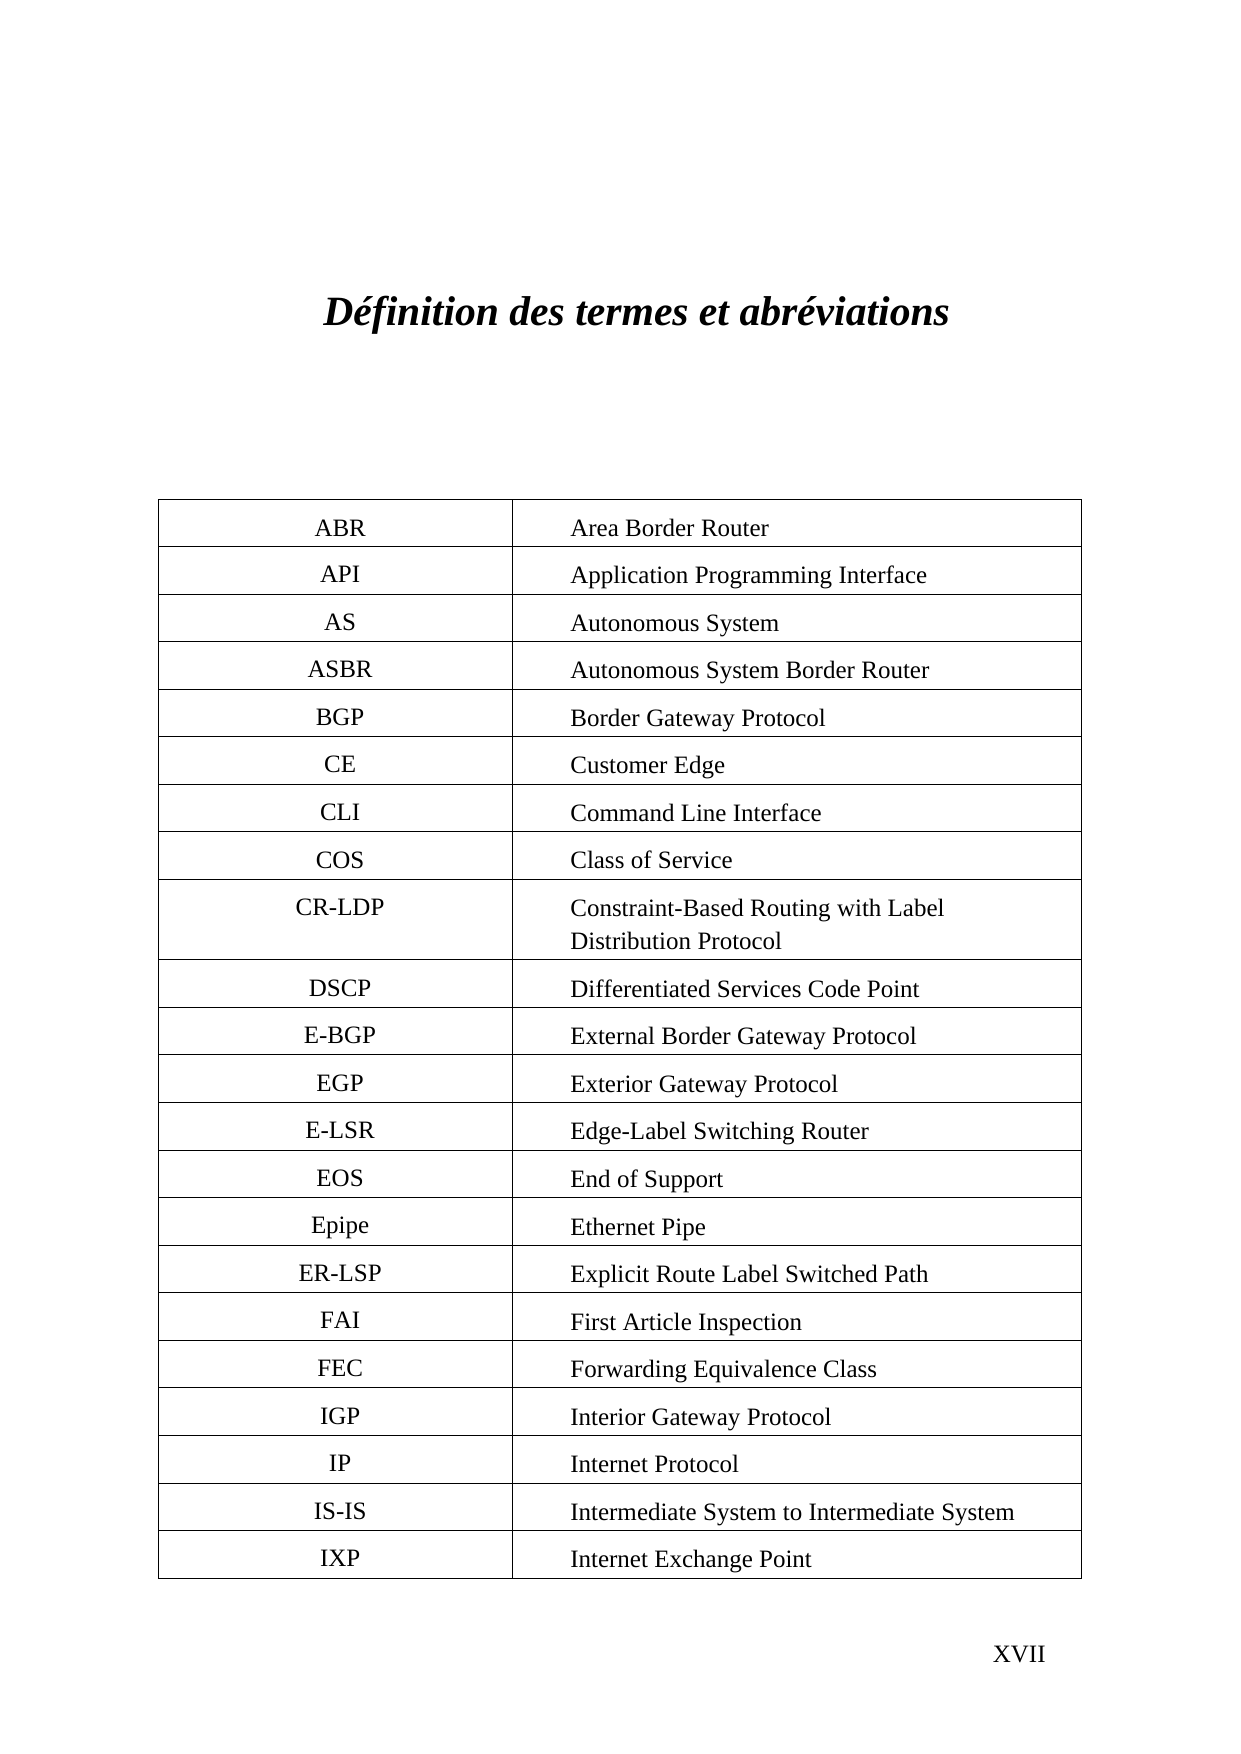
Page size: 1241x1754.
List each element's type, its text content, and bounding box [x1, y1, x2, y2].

table_cell IS-IS [159, 1484, 512, 1530]
table_cell AS [159, 595, 512, 641]
table_cell FEC [159, 1341, 512, 1387]
table_cell Edge-Label Switching Router [513, 1103, 1081, 1149]
table_cell Explicit Route Label Switched Path [513, 1246, 1081, 1292]
table_cell EOS [159, 1151, 512, 1197]
table_cell Command Line Interface [513, 785, 1081, 831]
text Définition des termes et abréviations [223, 286, 1018, 334]
table_header ABR [159, 500, 512, 546]
table_cell IXP [159, 1531, 512, 1577]
table_cell Customer Edge [513, 737, 1081, 783]
table_cell External Border Gateway Protocol [513, 1008, 1081, 1054]
table_cell End of Support [513, 1151, 1081, 1197]
table_cell EGP [159, 1055, 512, 1102]
table_cell Differentiated Services Code Point [513, 960, 1081, 1007]
table_cell Epipe [159, 1198, 512, 1244]
table_cell E-LSR [159, 1103, 512, 1149]
table_cell Internet Exchange Point [513, 1531, 1081, 1577]
table_cell COS [159, 832, 512, 879]
table_cell Constraint-Based Routing with Label Distribution Protocol [513, 880, 1081, 959]
table_cell Intermediate System to Intermediate System [513, 1484, 1081, 1530]
table_cell First Article Inspection [513, 1293, 1081, 1340]
table_cell IP [159, 1436, 512, 1482]
table_cell CR-LDP [159, 880, 512, 959]
table_cell API [159, 547, 512, 593]
table_cell DSCP [159, 960, 512, 1007]
table_cell FAI [159, 1293, 512, 1340]
table_header Area Border Router [513, 500, 1081, 546]
table_cell CE [159, 737, 512, 783]
table_cell IGP [159, 1388, 512, 1435]
table_cell Autonomous System [513, 595, 1081, 641]
table_cell CLI [159, 785, 512, 831]
table_cell Border Gateway Protocol [513, 690, 1081, 736]
table_cell Application Programming Interface [513, 547, 1081, 593]
table_cell E-BGP [159, 1008, 512, 1054]
table_cell Class of Service [513, 832, 1081, 879]
table_cell Forwarding Equivalence Class [513, 1341, 1081, 1387]
table_cell BGP [159, 690, 512, 736]
table_cell Internet Protocol [513, 1436, 1081, 1482]
table_cell Ethernet Pipe [513, 1198, 1081, 1244]
table_cell ASBR [159, 642, 512, 688]
table_cell Autonomous System Border Router [513, 642, 1081, 688]
table_cell Exterior Gateway Protocol [513, 1055, 1081, 1102]
table_cell Interior Gateway Protocol [513, 1388, 1081, 1435]
table_cell ER-LSP [159, 1246, 512, 1292]
